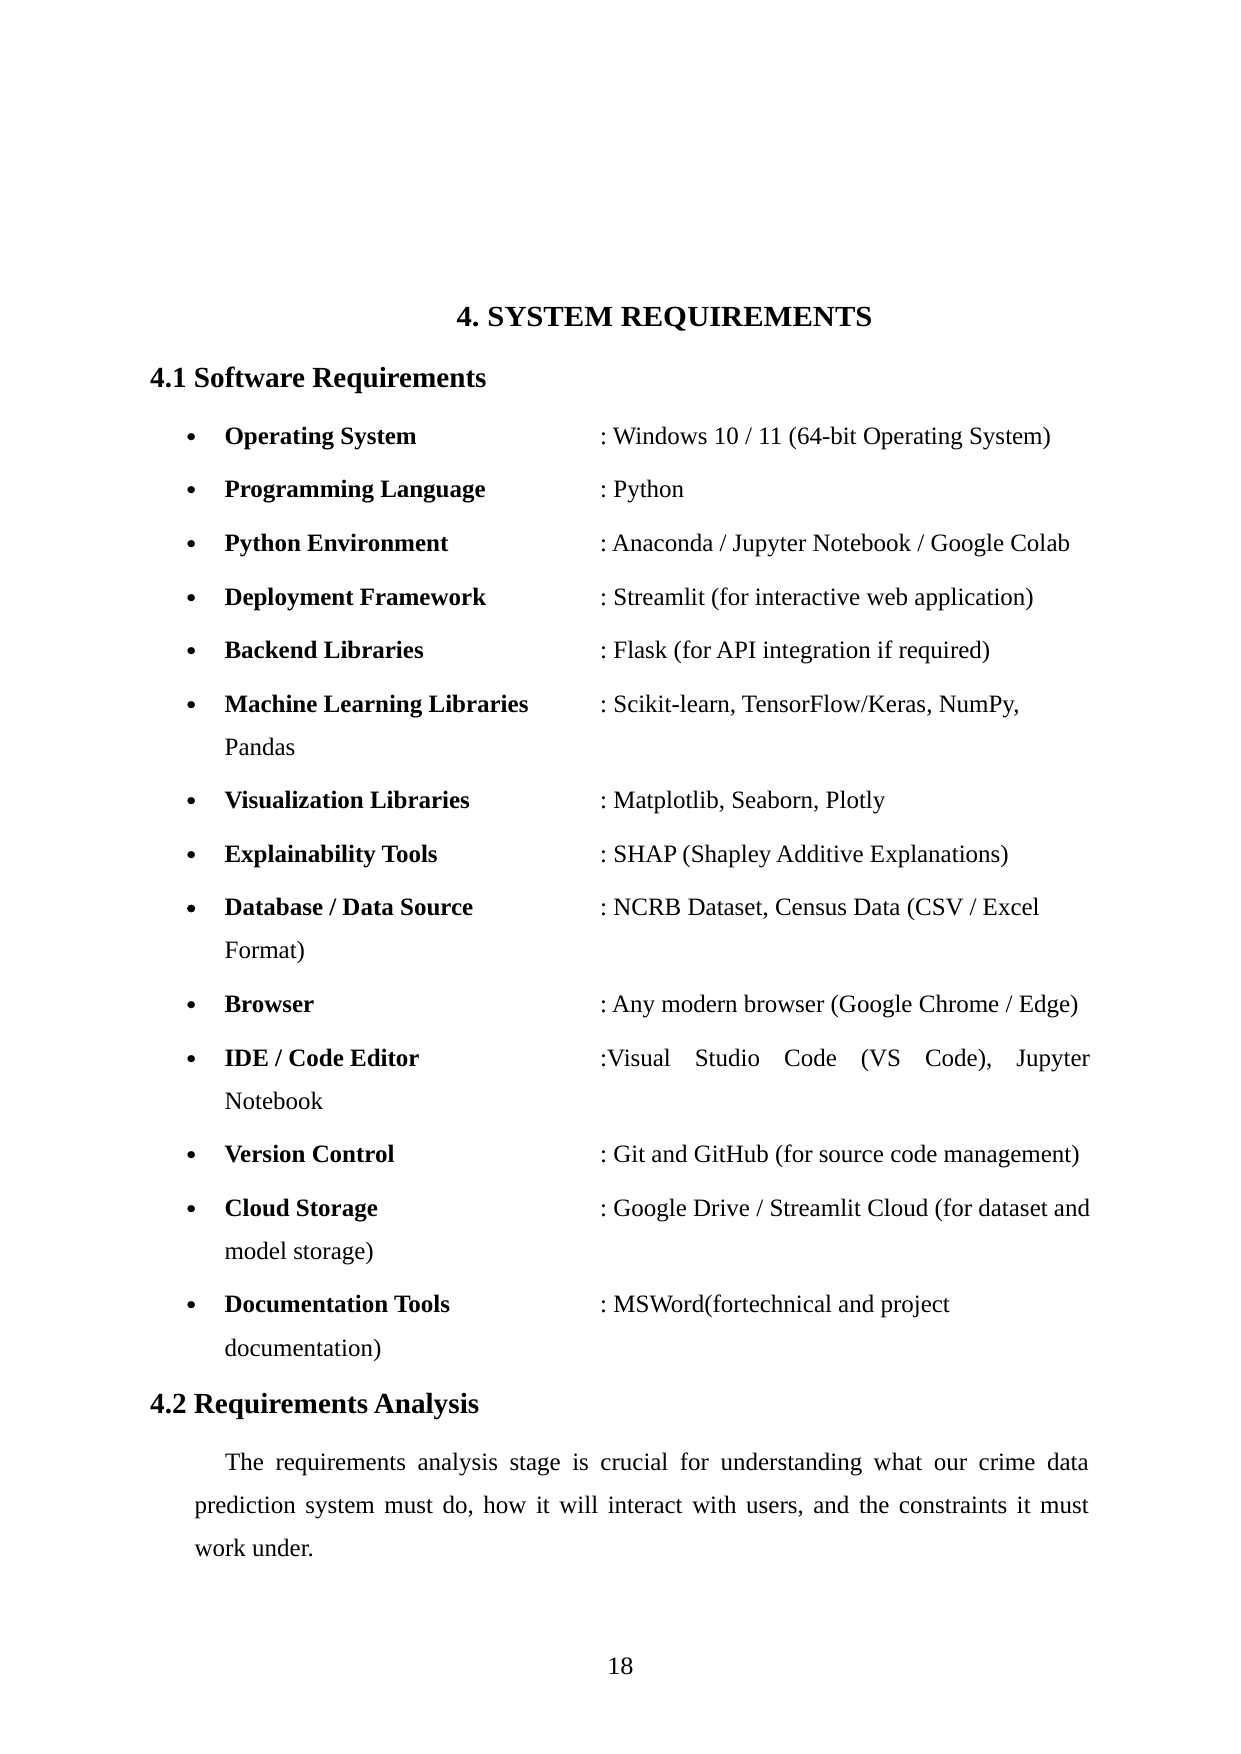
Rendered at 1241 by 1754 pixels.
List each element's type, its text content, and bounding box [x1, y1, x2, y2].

list Version Control : Git and GitHub (for source code management) [187, 1139, 1090, 1168]
text The requirements analysis stage is crucial for understanding what our crime data prediction system must do, how it will interact with users, and the constraints it must work under. [194, 1447, 1090, 1562]
list Database / Data Source : NCRB Dataset, Census Data (CSV / Excel Format) [187, 892, 1090, 964]
text 4.1 Software Requirements [150, 360, 1090, 394]
list Documentation Tools : MSWord(fortechnical and project documentation) [187, 1289, 1090, 1361]
list Programming Language : Python [187, 474, 1090, 503]
list Machine Learning Libraries : Scikit-learn, TensorFlow/Keras, NumPy, Pandas [187, 689, 1090, 761]
list Operating System : Windows 10 / 11 (64-bit Operating System) [187, 421, 1090, 450]
list Python Environment : Anaconda / Jupyter Notebook / Google Colab [187, 528, 1090, 557]
list Deployment Framework : Streamlit (for interactive web application) [187, 582, 1090, 610]
text 4. SYSTEM REQUIREMENTS [239, 299, 1090, 333]
list Cloud Storage : Google Drive / Streamlit Cloud (for dataset and model storage) [187, 1193, 1090, 1265]
list Backend Libraries : Flask (for API integration if required) [187, 635, 1090, 664]
list Browser : Any modern browser (Google Chrome / Edge) [187, 989, 1090, 1018]
text 4.2 Requirements Analysis [150, 1386, 1090, 1420]
list Visualization Libraries : Matplotlib, Seaborn, Plotly [187, 785, 1090, 814]
list IDE / Code Editor :Visual Studio Code (VS Code), Jupyter Notebook [187, 1043, 1090, 1114]
list Explainability Tools : SHAP (Shapley Additive Explanations) [187, 839, 1090, 868]
